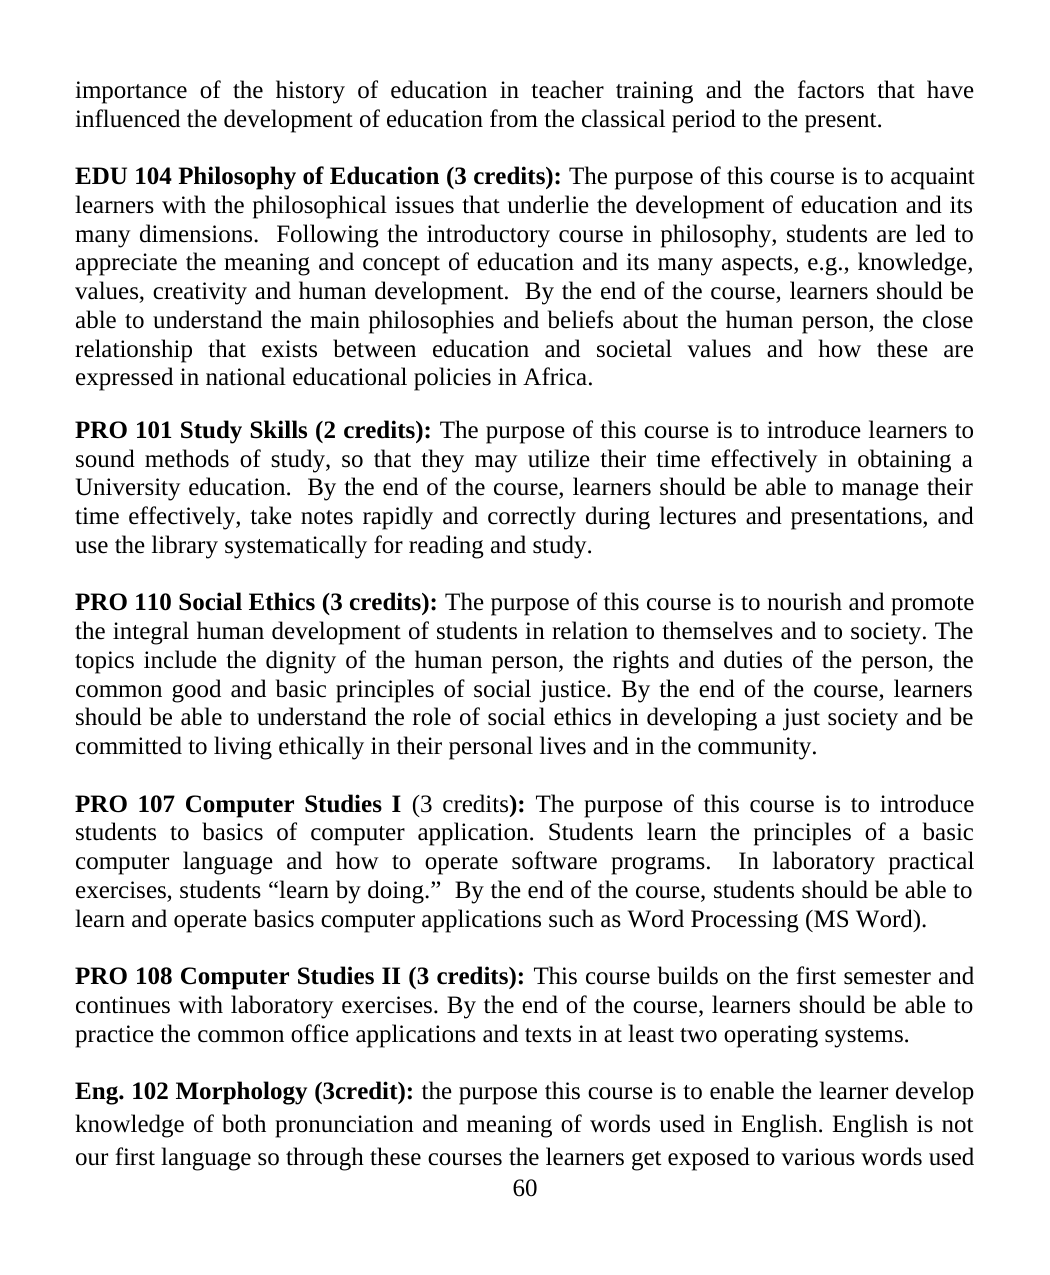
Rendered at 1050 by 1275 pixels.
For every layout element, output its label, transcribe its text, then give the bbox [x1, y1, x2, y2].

text PRO 110 Social Ethics (3 credits): The purpose of this course is to nourish and promote the integral human development of students in relation to themselves and to society. The topics include the dignity of the human person, the rights and duties of the person, the common good and basic principles of social justice. By the end of the course, learners should be able to understand the role of social ethics in developing a just society and be committed to living ethically in their personal lives and in the community. [75, 587, 975, 760]
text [75, 1076, 975, 1171]
text PRO 101 Study Skills (2 credits): The purpose of this course is to introduce learners to sound methods of study, so that they may utilize their time effectively in obtaining a University education. By the end of the course, learners should be able to manage their time effectively, take notes rapidly and correctly during lectures and presentations, and use the library systematically for reading and study. [75, 415, 975, 559]
text EDU 104 Philosophy of Education (3 credits): The purpose of this course is to acquaint learners with the philosophical issues that underlie the development of education and its many dimensions. Following the introductory course in philosophy, students are led to appreciate the meaning and concept of education and its many aspects, e.g., knowledge, values, creativity and human development. By the end of the course, learners should be able to understand the main philosophies and beliefs about the human person, the close relationship that exists between education and societal values and how these are expressed in national educational policies in Africa. [75, 161, 975, 391]
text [75, 75, 975, 132]
text PRO 107 Computer Studies I (3 credits): The purpose of this course is to introduce students to basics of computer application. Students learn the principles of a basic computer language and how to operate software programs. In laboratory practical exercises, students “learn by doing.” By the end of the course, students should be able to learn and operate basics computer applications such as Word Processing (MS Word). [75, 789, 975, 932]
text PRO 108 Computer Studies II (3 credits): This course builds on the first semester and continues with laboratory exercises. By the end of the course, learners should be able to practice the common office applications and texts in at least two operating systems. [75, 961, 975, 1047]
